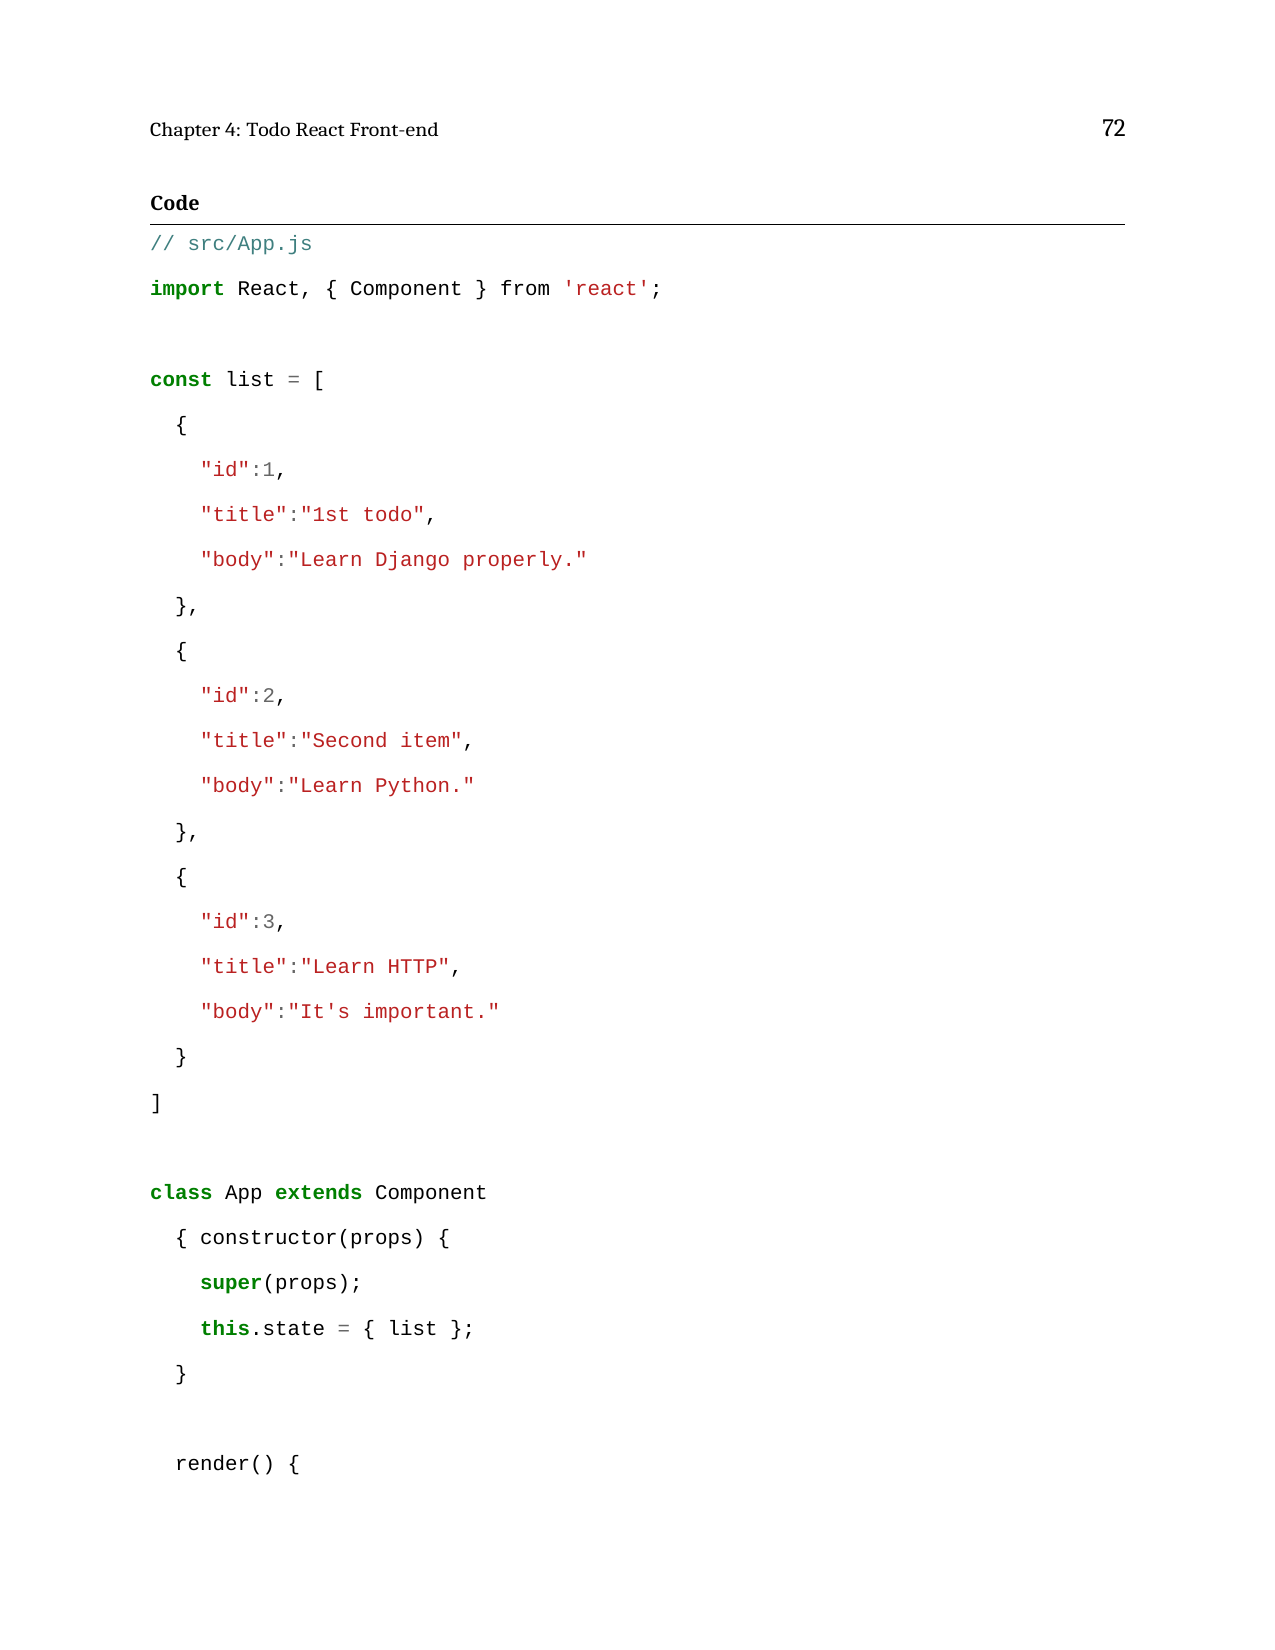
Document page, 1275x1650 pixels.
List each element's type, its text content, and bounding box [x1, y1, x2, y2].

text } [175, 1363, 1275, 1386]
text class App extends Component { constructor(props) { [150, 1182, 686, 1251]
text "title":"Learn HTTP", "body":"It's important." [200, 956, 598, 1025]
text } [175, 1046, 1275, 1070]
text "title":"1st todo", "body":"Learn Django properly." [200, 504, 598, 573]
text ] [150, 1092, 1275, 1115]
text { [175, 414, 1275, 438]
text import React, { Component } from 'react'; [150, 278, 1275, 302]
text }, [175, 821, 1275, 844]
text { [175, 640, 1275, 663]
text const list = [ [150, 369, 1275, 392]
text "title":"Second item", "body":"Learn Python." [200, 730, 598, 799]
text // src/App.js [150, 224, 1275, 257]
text "id":2, [200, 685, 1275, 709]
text }, [175, 595, 1275, 618]
text Code [150, 189, 1275, 216]
text super(props); this.state = { list }; [200, 1272, 485, 1341]
text { [175, 866, 1275, 889]
text "id":3, [200, 911, 1275, 934]
text "id":1, [200, 459, 1275, 483]
text render() { [175, 1453, 1275, 1477]
